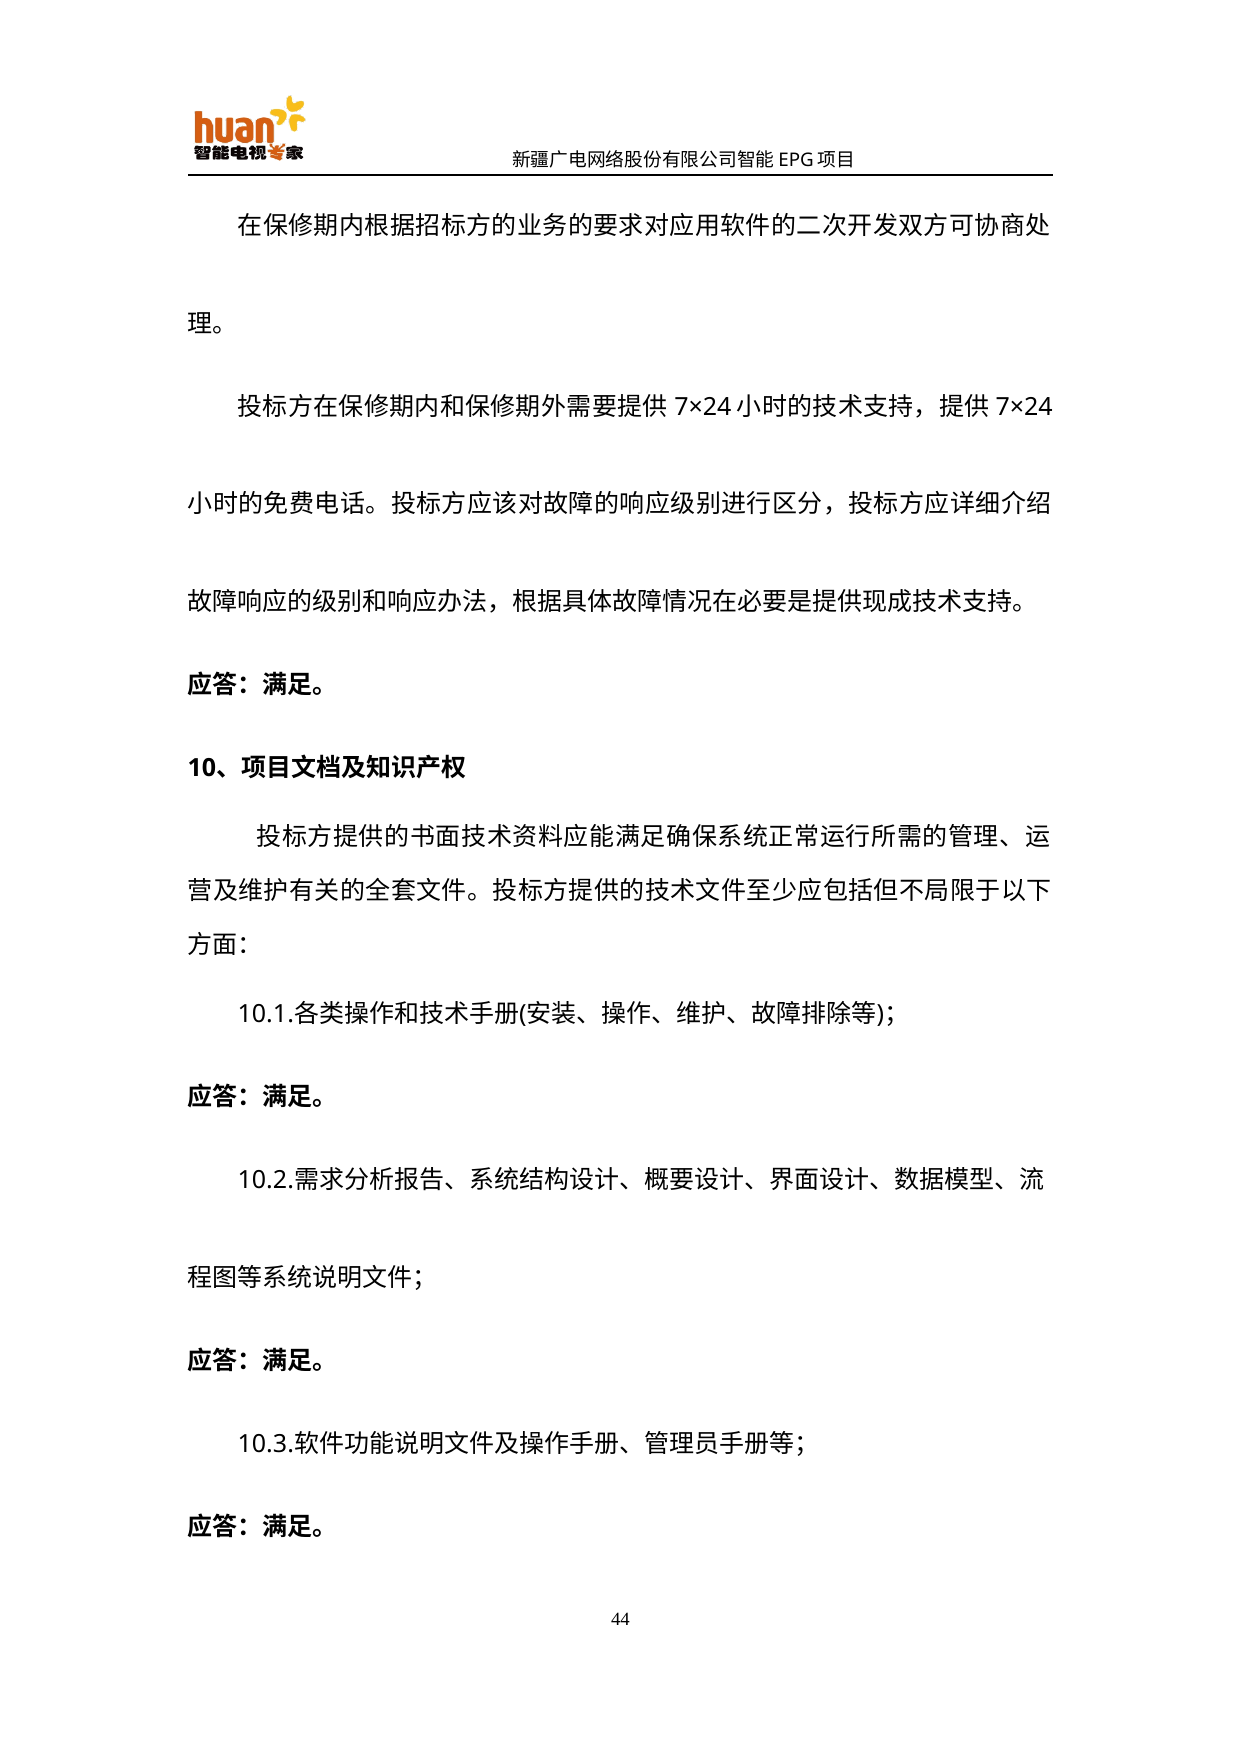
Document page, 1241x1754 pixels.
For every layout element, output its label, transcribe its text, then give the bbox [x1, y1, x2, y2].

text 应答：满足。 [187, 1326, 1053, 1391]
picture [187, 88, 313, 167]
text 应答：满足。 [187, 1062, 1053, 1127]
text 10.2.需求分析报告、系统结构设计、概要设计、界面设计、数据模型、流程图等系统说明文件； [187, 1146, 1053, 1308]
text 10.3.软件功能说明文件及操作手册、管理员手册等； [187, 1409, 1053, 1474]
text 应答：满足。 [187, 650, 1053, 715]
text 在保修期内根据招标方的业务的要求对应用软件的二次开发双方可协商处理。 [187, 191, 1053, 354]
text 投标方提供的书面技术资料应能满足确保系统正常运行所需的管理、运营及维护有关的全套文件。投标方提供的技术文件至少应包括但不局限于以下方面： [187, 816, 1053, 961]
text 10、项目文档及知识产权 [187, 733, 1053, 798]
text 投标方在保修期内和保修期外需要提供7×24小时的技术支持，提供7×24小时的免费电话。投标方应该对故障的响应级别进行区分，投标方应详细介绍故障响应的级别和响应办法，根据具体故障情况在必要是提供现成技术支持。 [187, 372, 1053, 632]
text 10.1.各类操作和技术手册(安装、操作、维护、故障排除等)； [187, 979, 1053, 1044]
text 应答：满足。 [187, 1492, 1053, 1557]
